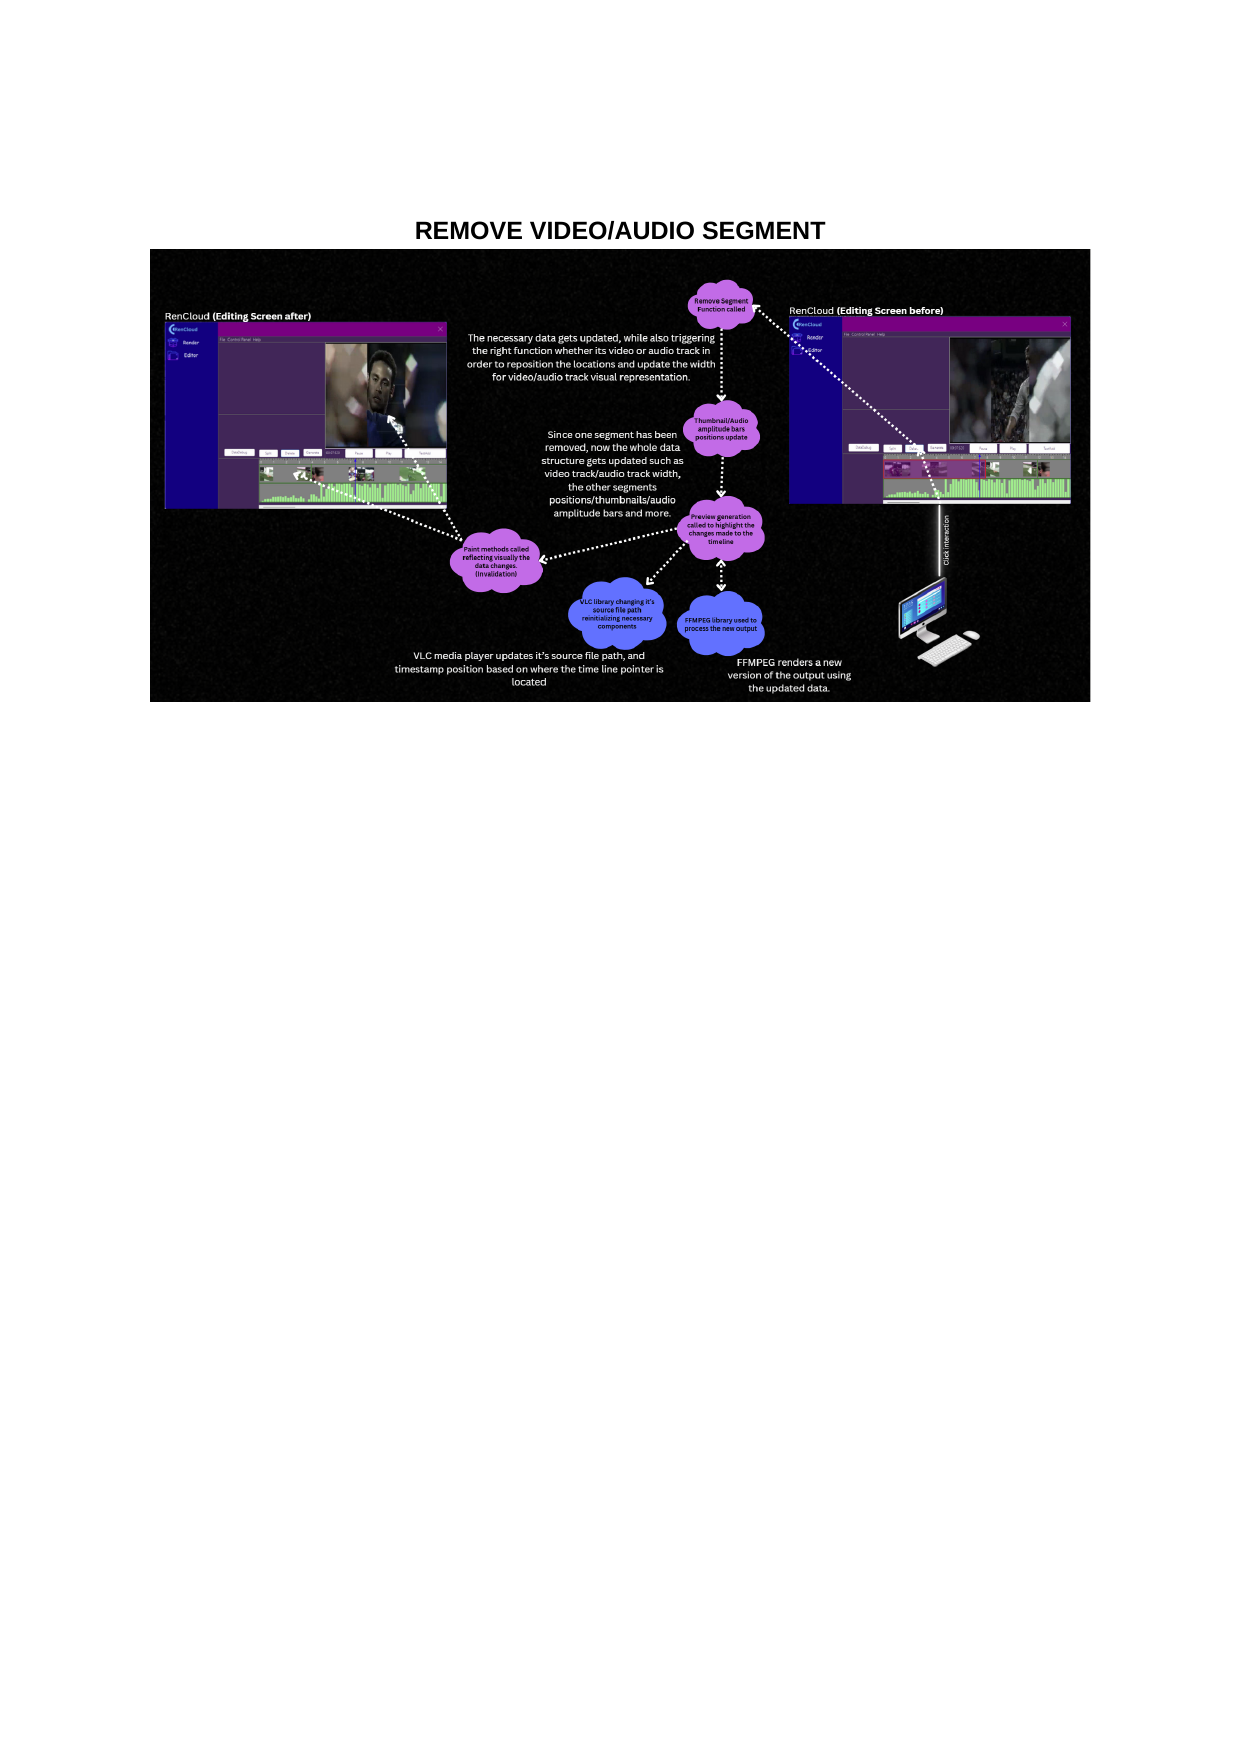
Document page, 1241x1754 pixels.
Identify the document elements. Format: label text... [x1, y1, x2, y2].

picture [150, 249, 1091, 702]
text REMOVE VIDEO/AUDIO SEGMENT [150, 216, 1090, 245]
